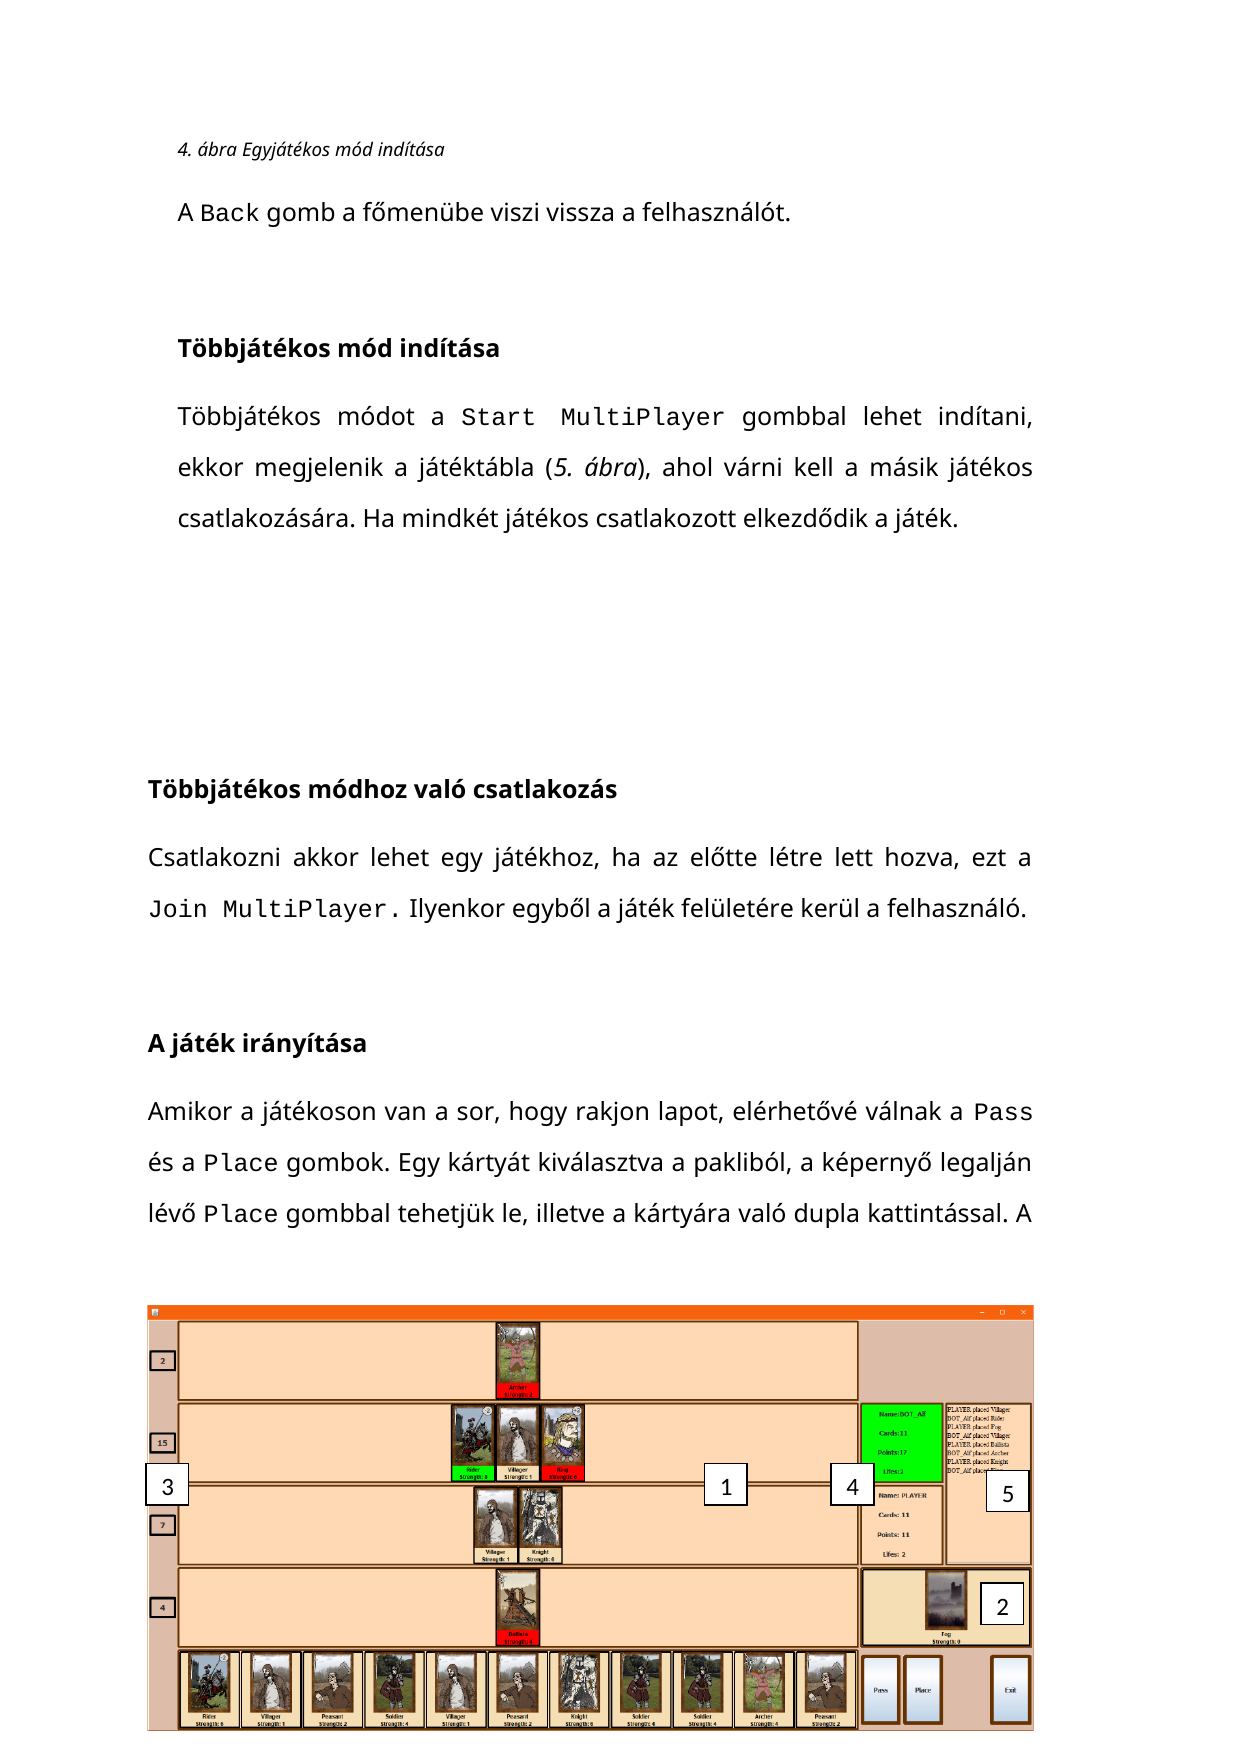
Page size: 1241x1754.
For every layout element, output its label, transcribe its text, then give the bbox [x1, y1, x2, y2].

text A Back gomb a főmenübe viszi vissza a felhasználót. [148, 195, 1033, 229]
text Többjátékos módot a Start MultiPlayer gombbal lehet indítani, ekkor megjelenik a játéktábla (5. ábra), ahol várni kell a másik játékos csatlakozására. Ha mindkét játékos csatlakozott elkezdődik a játék. [177, 398, 1033, 535]
text A játék irányítása [148, 1026, 1033, 1060]
text Többjátékos mód indítása [177, 331, 1033, 365]
text Többjátékos módhoz való csatlakozás [148, 771, 1033, 806]
text Csatlakozni akkor lehet egy játékhoz, ha az előtte létre lett hozva, ezt a Join MultiPlayer. Ilyenkor egyből a játék felületére kerül a felhasználó. [148, 839, 1033, 924]
picture [147, 1305, 1034, 1731]
text 4. ábra Egyjátékos mód indítása [148, 136, 1033, 161]
